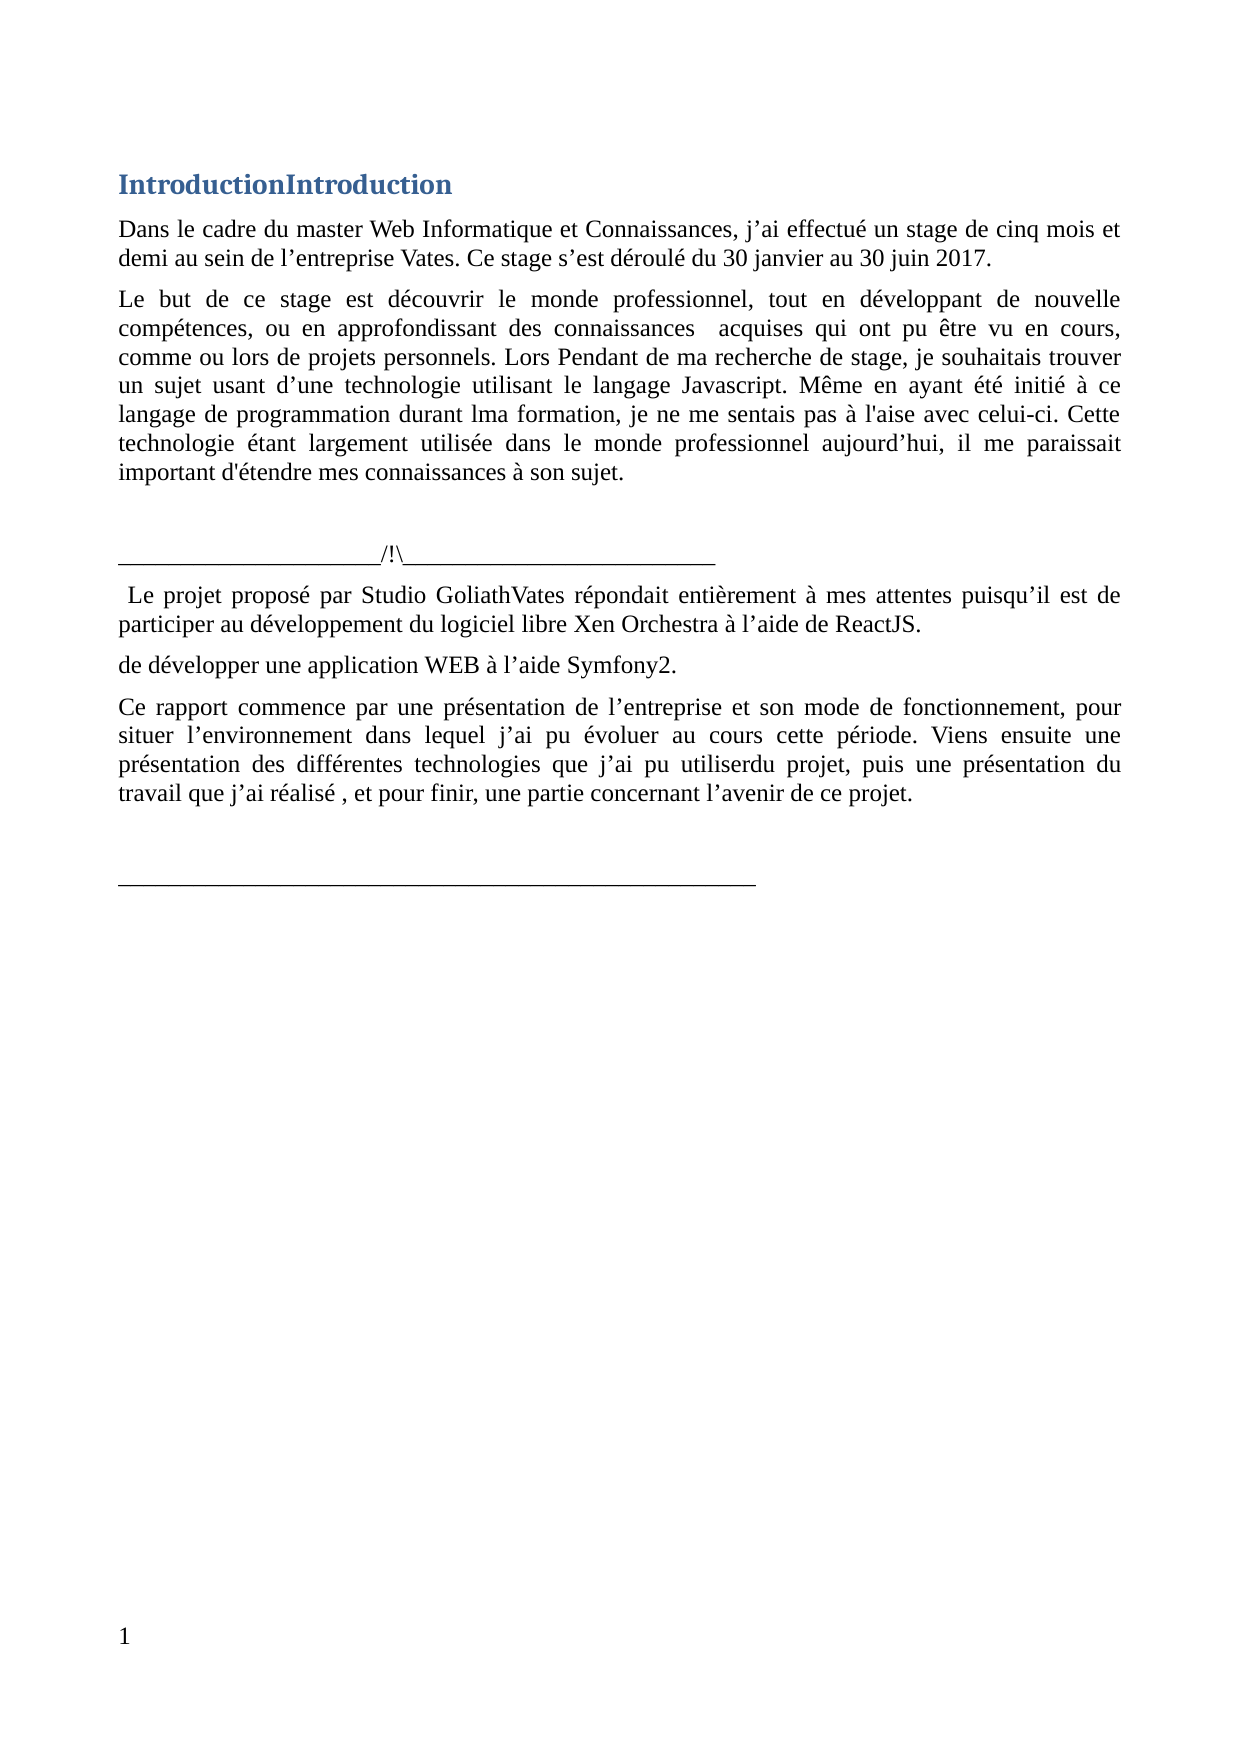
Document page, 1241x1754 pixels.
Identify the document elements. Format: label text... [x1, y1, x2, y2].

text Dans le cadre du master Web Informatique et Connaissances, j’ai effectué un stage de cinq mois au sein de l’entreprise Vates. Ce stage s’est déroulé du 30 janvier au 30 juin 2017. [118, 214, 1122, 272]
text Le projet proposé par répondait entièrement à mes attentes puisqu’il est [118, 580, 1122, 638]
text Le but de ce stage est découvrir le monde professionnel, tout en approfondissant des connaissancesqui ont pu être vu en cours, lors de projets personnels. de ma recherche de stage, je souhaitais trouver un sujet usant d’une technologie utilisant le langage Javascript. Même en ayant été initié à ce langage de programmation durant a formation, je ne me sentais pas à l'aise avec celui-ci. Cette technologie étant largement utilisée dans le monde professionnel, il me paraissait important d'étendre mes connaissances à son sujet. [118, 284, 1122, 485]
text Ce rapport commence par une présentation de l’entreprise, pour situer l’environnement dans lequel j’ai pu évoluer au cours cette période. Viens ensuite une présentation puis une présentation du travail que j’ai réalisépour finir. [118, 692, 1122, 807]
